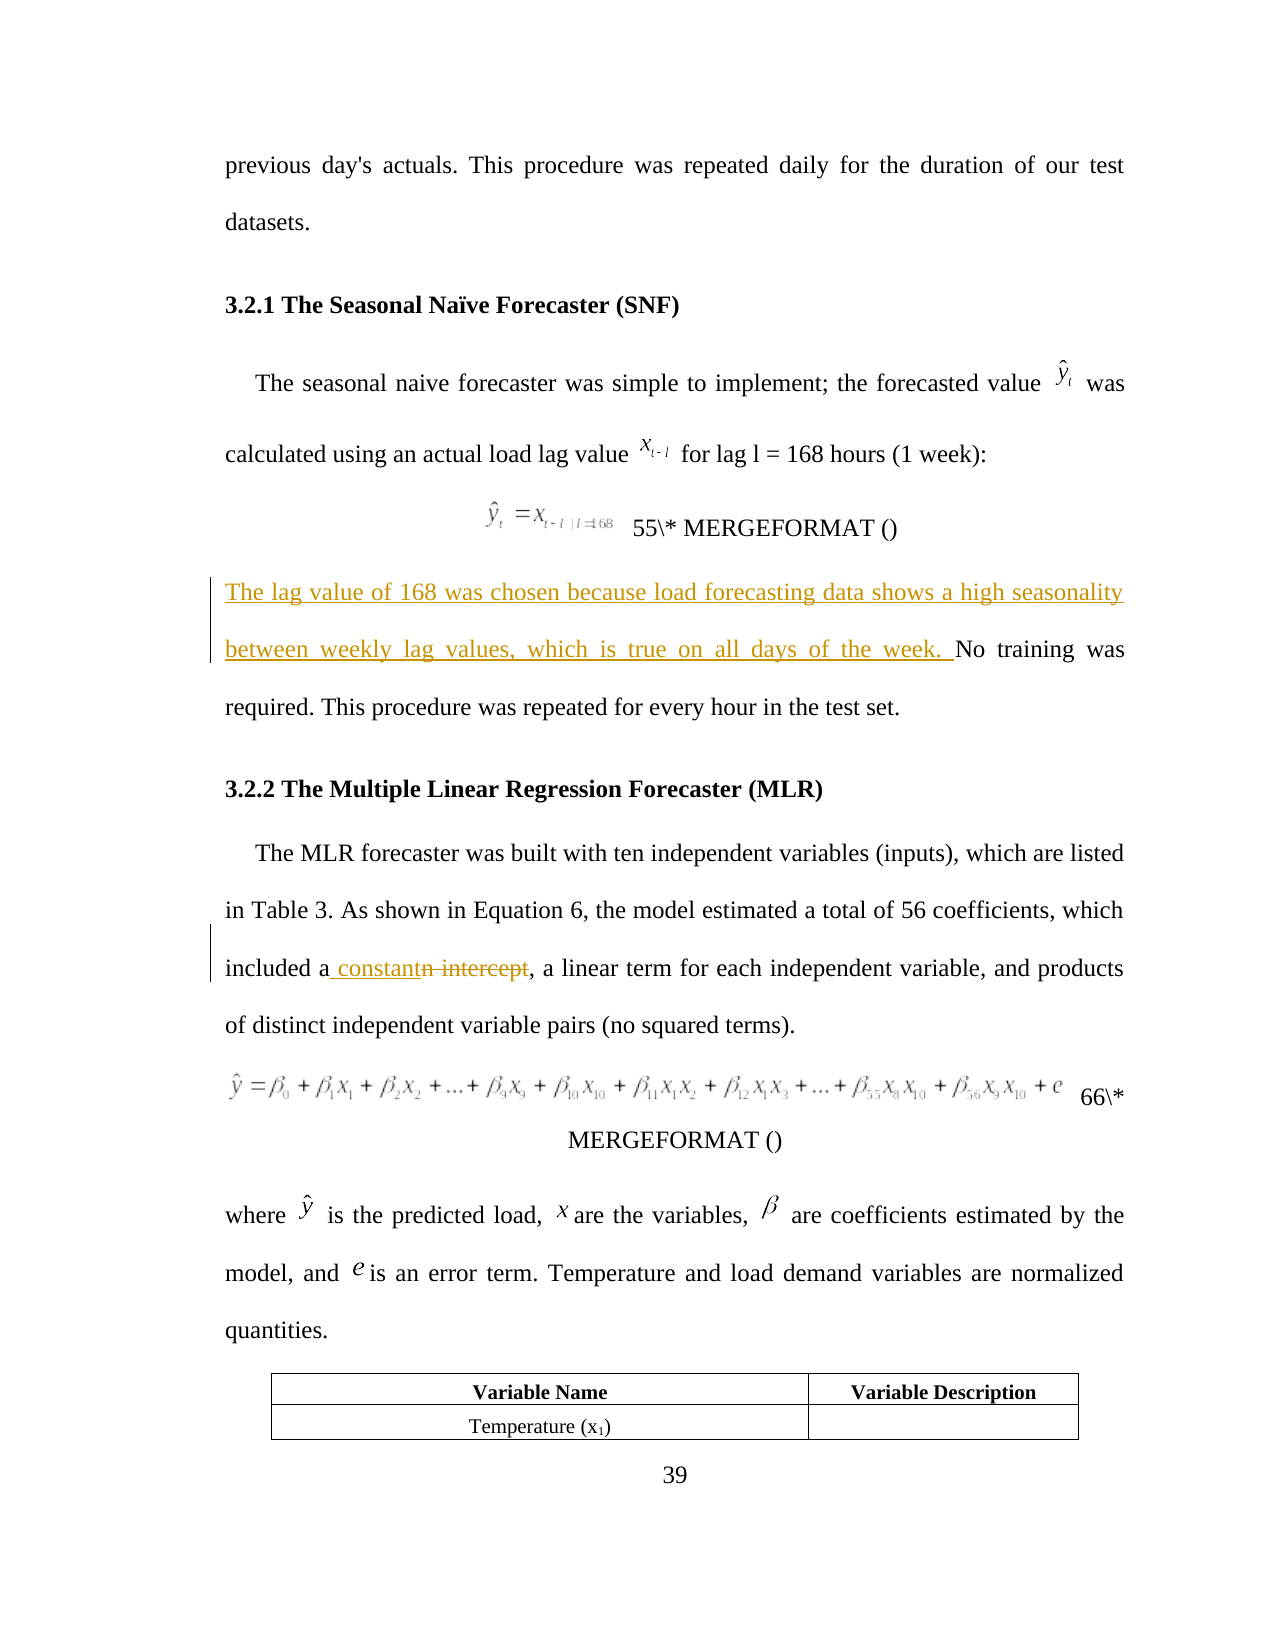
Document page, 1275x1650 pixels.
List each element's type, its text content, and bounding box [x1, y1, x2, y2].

text where is the predicted load, are the variables, are coefficients estimated by the model, and is an error term. Temperature and load demand variables are normalized quantities. [225, 1189, 1125, 1344]
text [225, 150, 1125, 236]
subtitle 3.2.1 The Seasonal Naïve Forecaster (SNF) [225, 290, 1125, 319]
text The MLR forecaster was built with ten independent variables (inputs), which are listed in Table 2. As shown in Equation 6, the model estimated a total of 56 coefficients, which included a, a linear term for each independent variable, and products of distinct independent variable pairs (no squared terms). [225, 838, 1125, 1039]
table_cell Temperature (x1) [272, 1405, 808, 1438]
subtitle 3.2.2 The Multiple Linear Regression Forecaster (MLR) [225, 774, 1125, 803]
table_cell [809, 1405, 1078, 1438]
table_header Variable Description [809, 1374, 1078, 1404]
text The seasonal naive forecaster was simple to implement; the forecasted value was calculated using an actual load lag value for lag l = 168 hours (1 week): [225, 354, 1125, 468]
table_header Variable Name [272, 1374, 808, 1404]
text No training was required. This procedure was repeated for every hour in the test set. [225, 577, 1125, 721]
